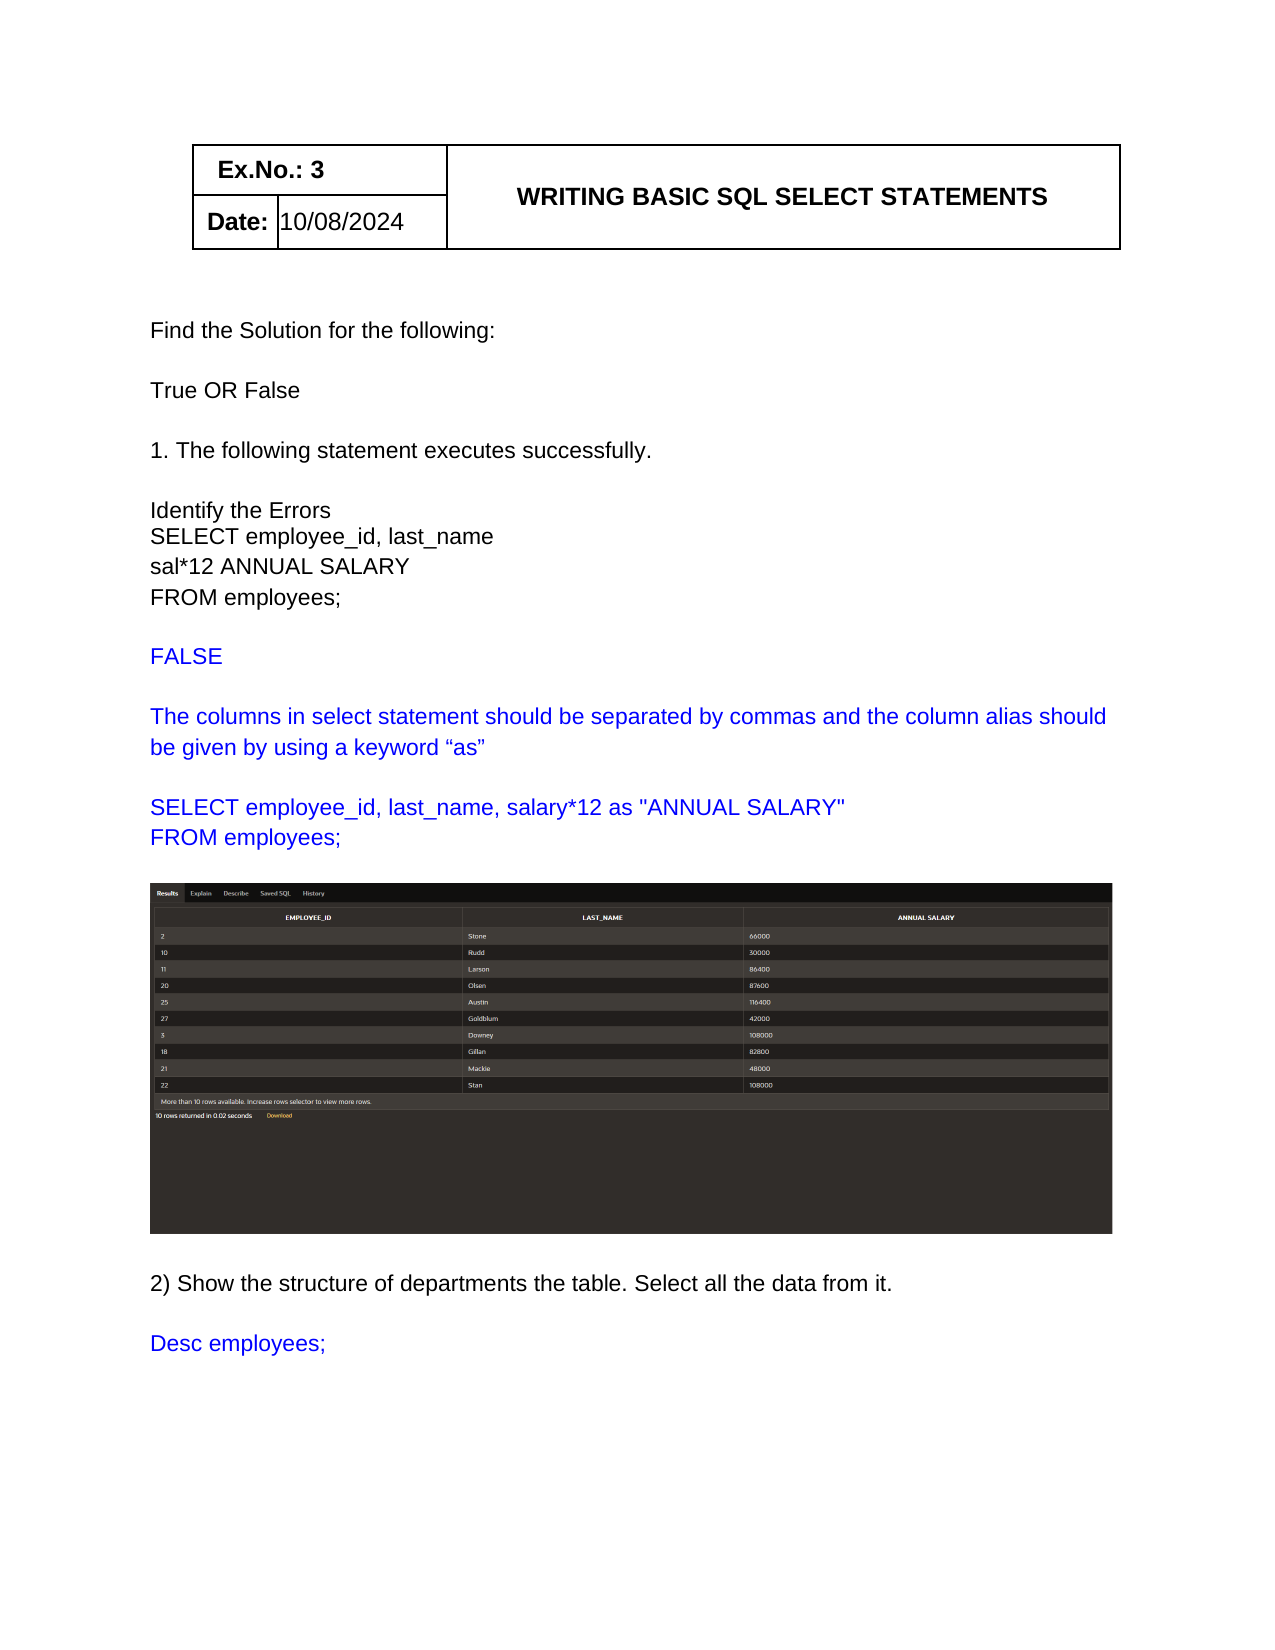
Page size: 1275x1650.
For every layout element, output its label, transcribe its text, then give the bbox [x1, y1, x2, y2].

text SELECT employee_id, last_name sal*12 ANNUAL SALARY [150, 523, 496, 579]
text Find the Solution for the following: [150, 317, 1210, 343]
picture [150, 883, 1113, 1234]
text FROM employees; [150, 583, 341, 610]
text FALSE [150, 643, 341, 670]
table_header Ex.No.: 3 [194, 146, 446, 194]
text SELECT employee_id, last_name, salary*12 as "ANNUAL SALARY" FROM employees; [150, 793, 847, 850]
text Identify the Errors [150, 497, 1210, 523]
text True OR False [150, 377, 1210, 403]
text 1. The following statement executes successfully. [150, 437, 1210, 463]
text Desc employees; [150, 1330, 1210, 1356]
text The columns in select statement should be separated by commas and the column alias should be given by using a keyword “as” [150, 703, 1115, 760]
table_header WRITING BASIC SQL SELECT STATEMENTS [448, 146, 1119, 248]
table_cell Date: [194, 196, 277, 248]
table_cell 10/08/2024 [279, 196, 446, 248]
text 2) Show the structure of departments the table. Select all the data from it. [150, 1270, 1210, 1296]
